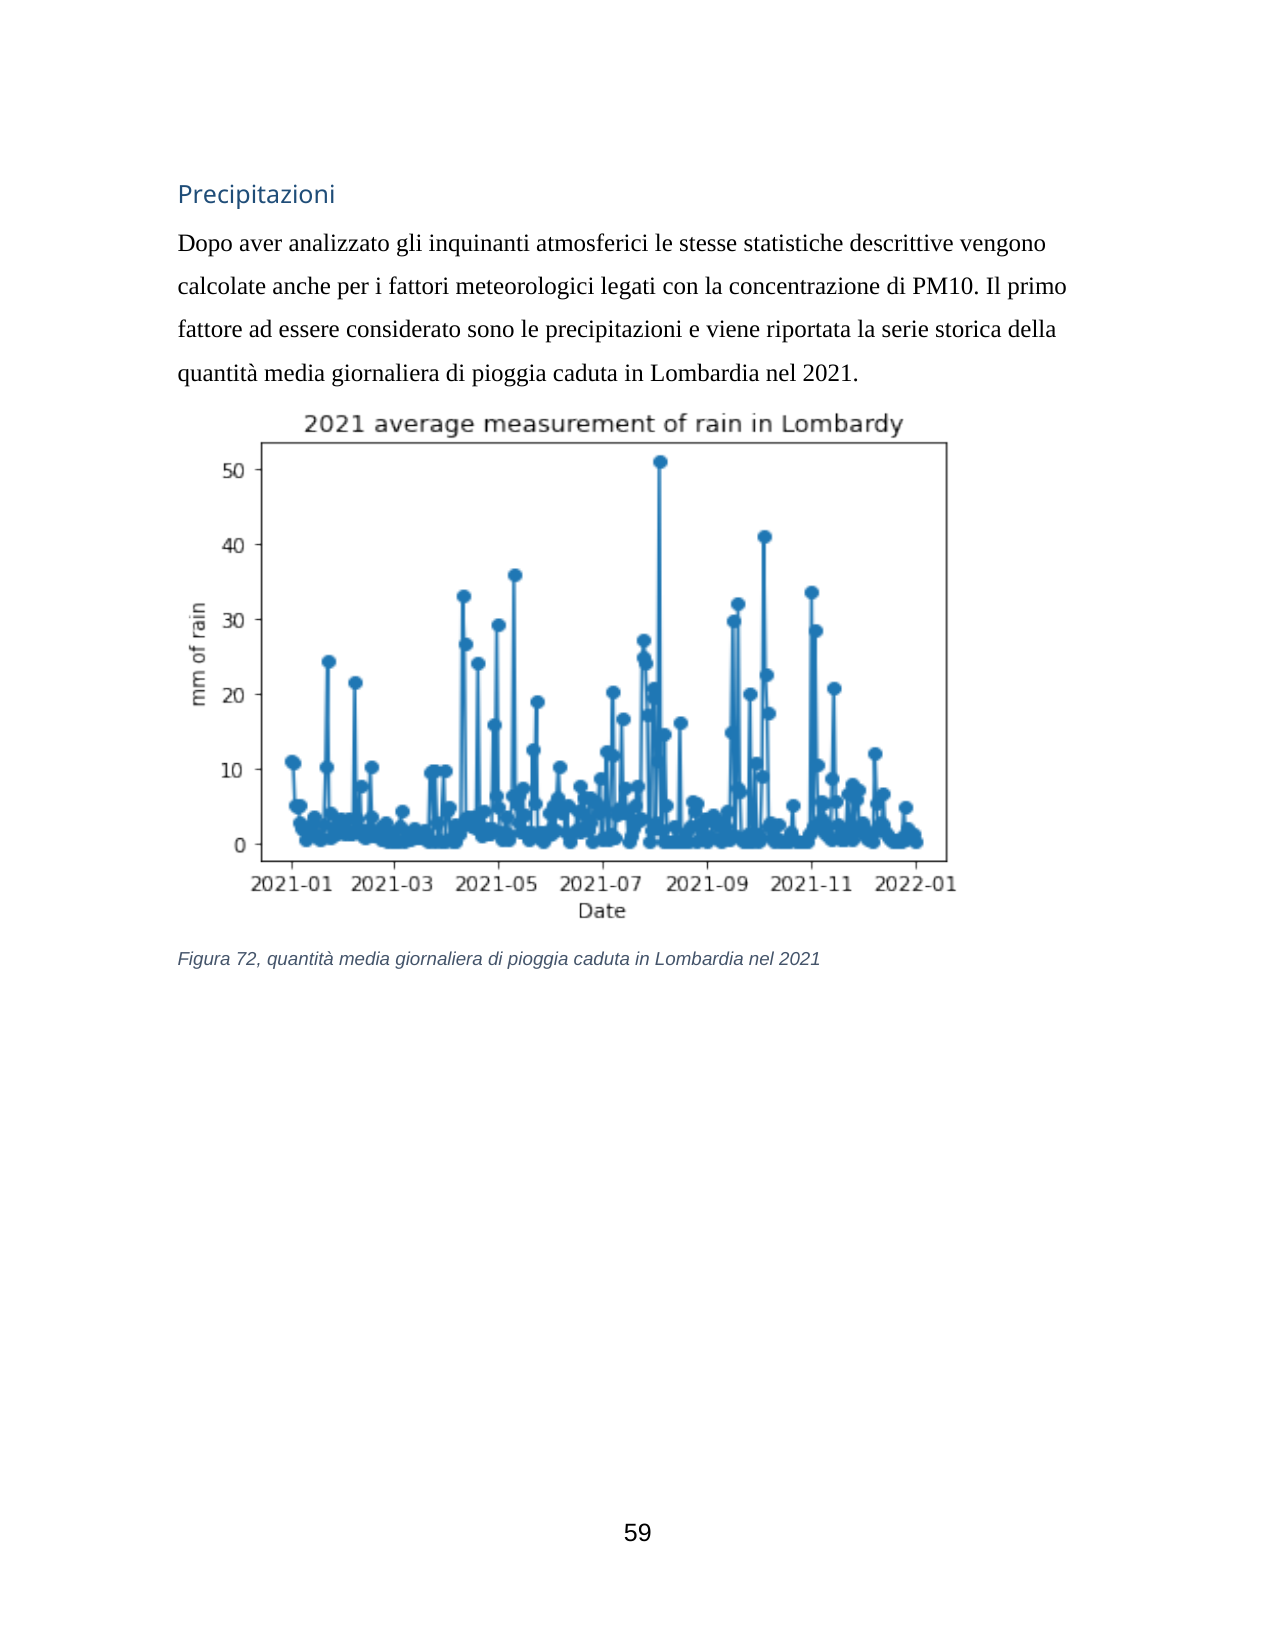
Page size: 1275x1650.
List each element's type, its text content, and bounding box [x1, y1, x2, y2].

subtitle Precipitazioni [177, 177, 1098, 211]
text Figura 72, quantità media giornaliera di pioggia caduta in Lombardia nel 2021 [177, 948, 1098, 991]
picture [177, 400, 973, 934]
